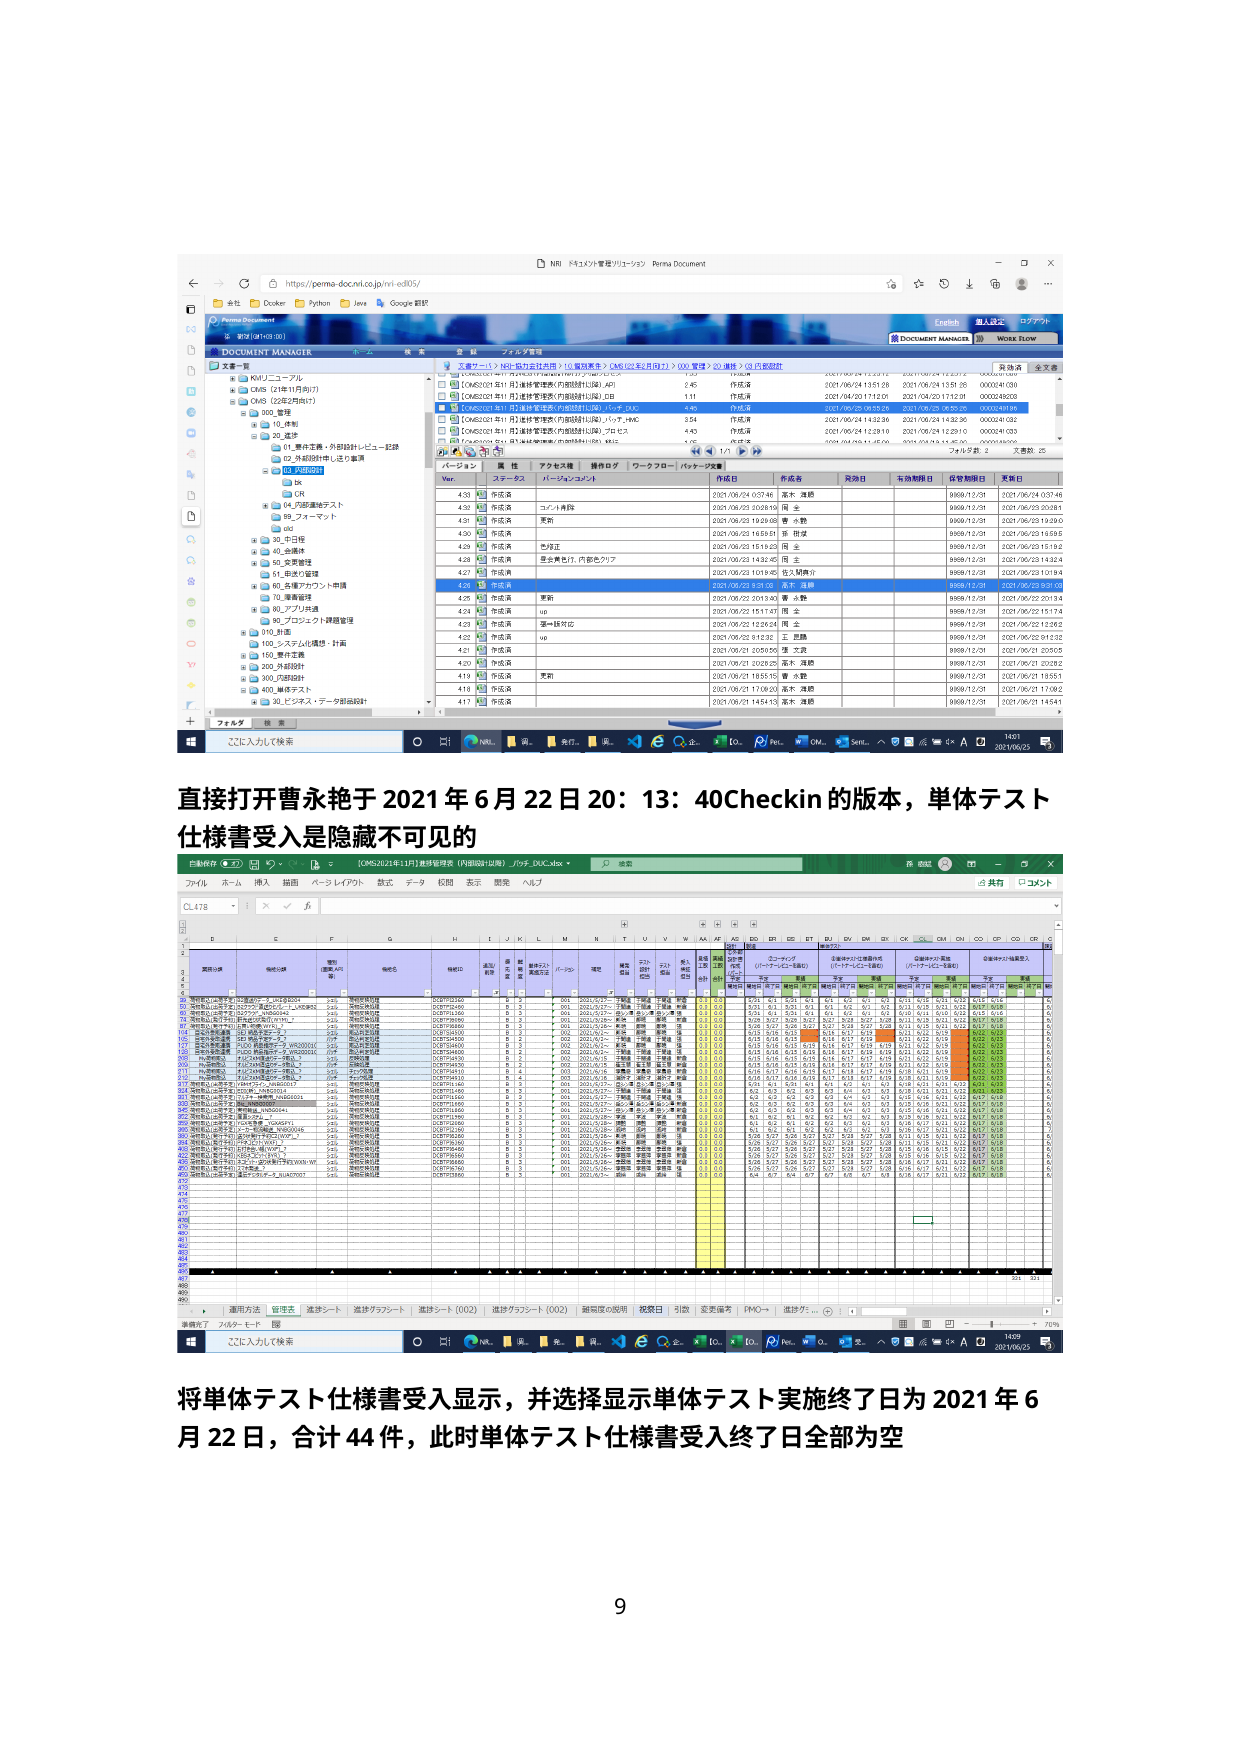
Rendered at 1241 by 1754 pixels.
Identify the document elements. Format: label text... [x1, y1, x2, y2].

text 直接打开曹永艳于2021年6月22日20：13：40Checkin的版本，単体テスト仕様書受入是隐藏不可见的 [177, 779, 1063, 854]
picture [177, 854, 1063, 1353]
picture [177, 254, 1063, 753]
text 将単体テスト仕様書受入显示，并选择显示単体テスト実施终了日为2021年6月22日，合计44件，此时単体テスト仕様書受入终了日全部为空 [177, 1379, 1063, 1454]
